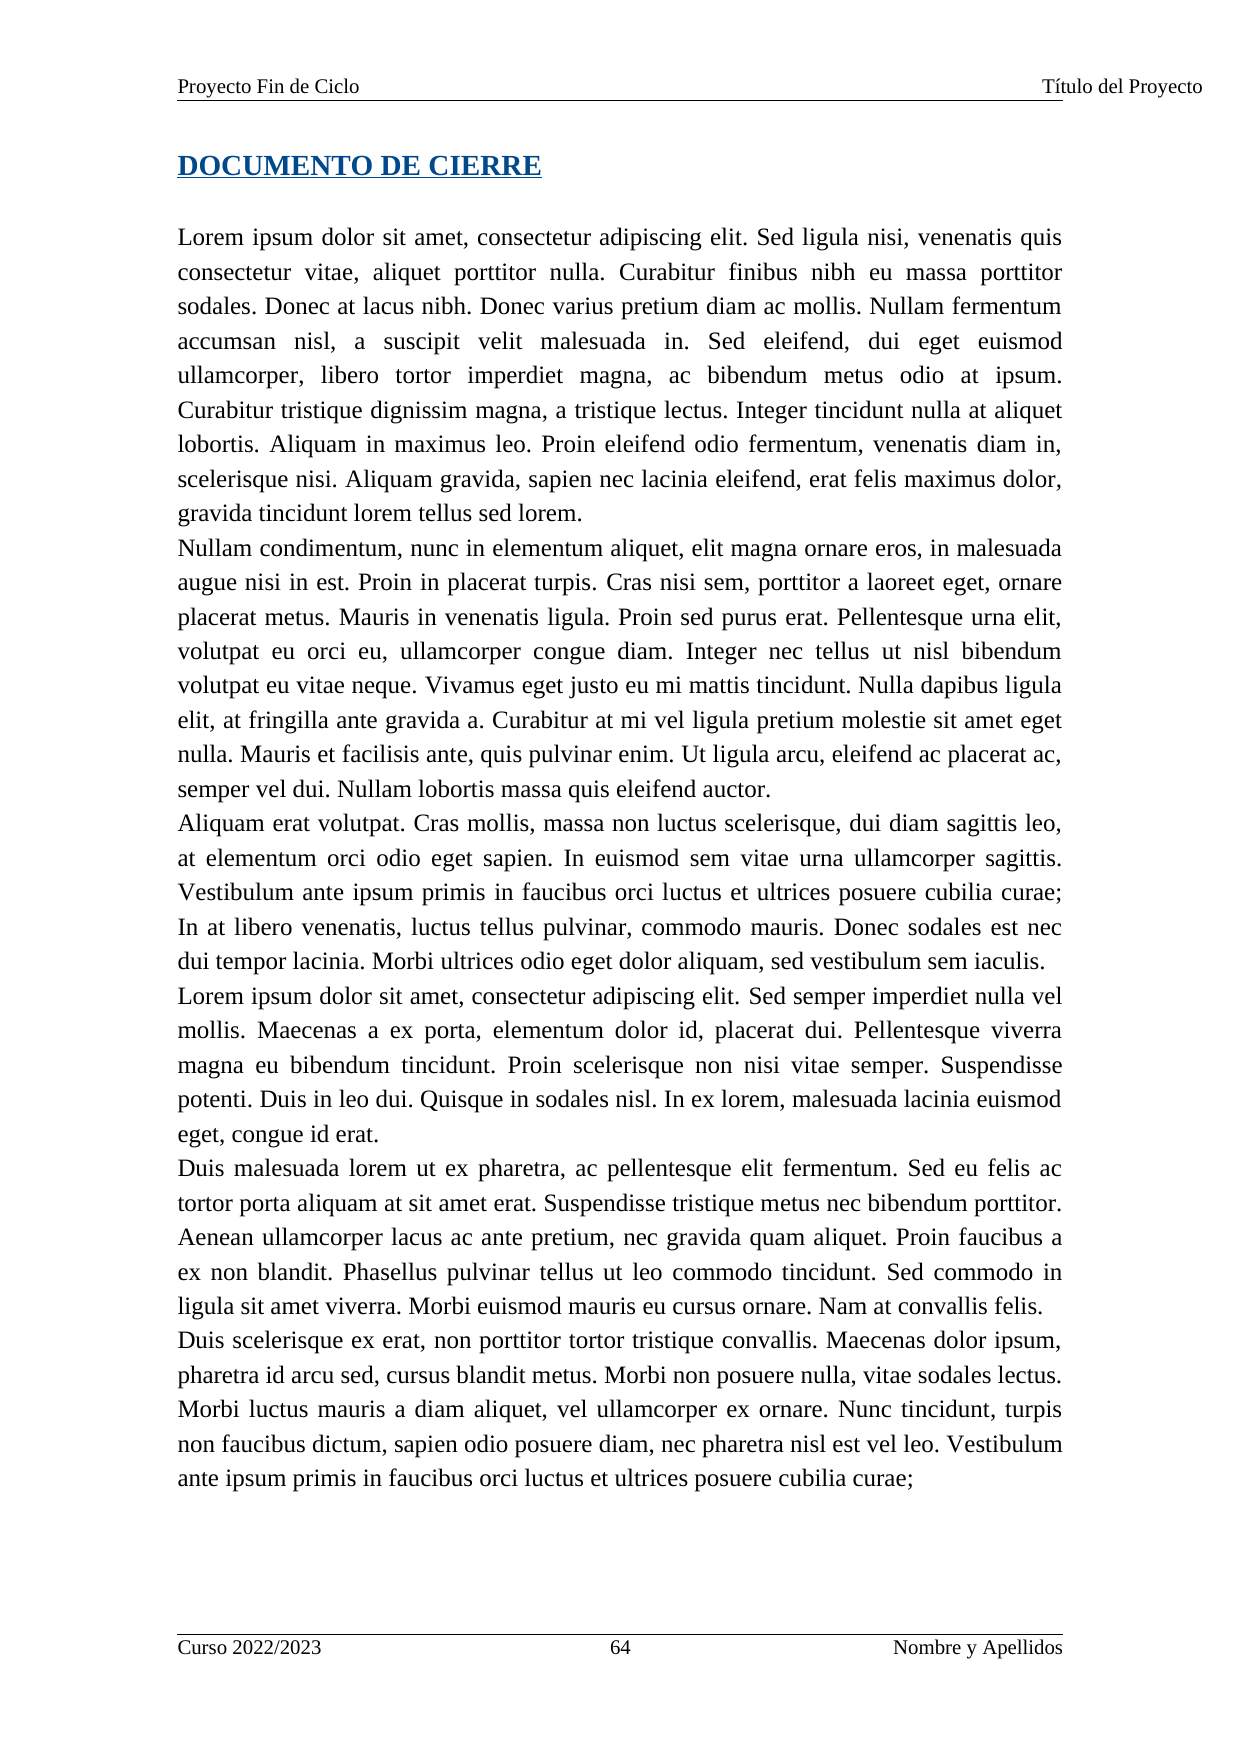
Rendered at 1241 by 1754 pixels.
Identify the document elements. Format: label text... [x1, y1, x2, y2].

text Nullam condimentum, nunc in elementum aliquet, elit magna ornare eros, in malesuada augue nisi in est. Proin in placerat turpis. Cras nisi sem, porttitor a laoreet eget, ornare placerat metus. Mauris in venenatis ligula. Proin sed purus erat. Pellentesque urna elit, volutpat eu orci eu, ullamcorper congue diam. Integer nec tellus ut nisl bibendum volutpat eu vitae neque. Vivamus eget justo eu mi mattis tincidunt. Nulla dapibus ligula elit, at fringilla ante gravida a. Curabitur at mi vel ligula pretium molestie sit amet eget nulla. Mauris et facilisis ante, quis pulvinar enim. Ut ligula arcu, eleifend ac placerat ac, semper vel dui. Nullam lobortis massa quis eleifend auctor. [177, 533, 1063, 803]
text Lorem ipsum dolor sit amet, consectetur adipiscing elit. Sed semper imperdiet nulla vel mollis. Maecenas a ex porta, elementum dolor id, placerat dui. Pellentesque viverra magna eu bibendum tincidunt. Proin scelerisque non nisi vitae semper. Suspendisse potenti. Duis in leo dui. Quisque in sodales nisl. In ex lorem, malesuada lacinia euismod eget, congue id erat. [177, 981, 1063, 1147]
text Duis malesuada lorem ut ex pharetra, ac pellentesque elit fermentum. Sed eu felis ac tortor porta aliquam at sit amet erat. Suspendisse tristique metus nec bibendum porttitor. Aenean ullamcorper lacus ac ante pretium, nec gravida quam aliquet. Proin faucibus a ex non blandit. Phasellus pulvinar tellus ut leo commodo tincidunt. Sed commodo in ligula sit amet viverra. Morbi euismod mauris eu cursus ornare. Nam at convallis felis. [177, 1153, 1063, 1320]
text Aliquam erat volutpat. Cras mollis, massa non luctus scelerisque, dui diam sagittis leo, at elementum orci odio eget sapien. In euismod sem vitae urna ullamcorper sagittis. Vestibulum ante ipsum primis in faucibus orci luctus et ultrices posuere cubilia curae; In at libero venenatis, luctus tellus pulvinar, commodo mauris. Donec sodales est nec dui tempor lacinia. Morbi ultrices odio eget dolor aliquam, sed vestibulum sem iaculis. [177, 808, 1063, 975]
text Lorem ipsum dolor sit amet, consectetur adipiscing elit. Sed ligula nisi, venenatis quis consectetur vitae, aliquet porttitor nulla. Curabitur finibus nibh eu massa porttitor sodales. Donec at lacus nibh. Donec varius pretium diam ac mollis. Nullam fermentum accumsan nisl, a suscipit velit malesuada in. Sed eleifend, dui eget euismod ullamcorper, libero tortor imperdiet magna, ac bibendum metus odio at ipsum. Curabitur tristique dignissim magna, a tristique lectus. Integer tincidunt nulla at aliquet lobortis. Aliquam in maximus leo. Proin eleifend odio fermentum, venenatis diam in, scelerisque nisi. Aliquam gravida, sapien nec lacinia eleifend, erat felis maximus dolor, gravida tincidunt lorem tellus sed lorem. [177, 222, 1063, 527]
text Duis scelerisque ex erat, non porttitor tortor tristique convallis. Maecenas dolor ipsum, pharetra id arcu sed, cursus blandit metus. Morbi non posuere nulla, vitae sodales lectus. Morbi luctus mauris a diam aliquet, vel ullamcorper ex ornare. Nunc tincidunt, turpis non faucibus dictum, sapien odio posuere diam, nec pharetra nisl est vel leo. Vestibulum ante ipsum primis in faucibus orci luctus et ultrices posuere cubilia curae; [177, 1326, 1063, 1492]
subtitle DOCUMENTO DE CIERRE [177, 148, 1063, 181]
